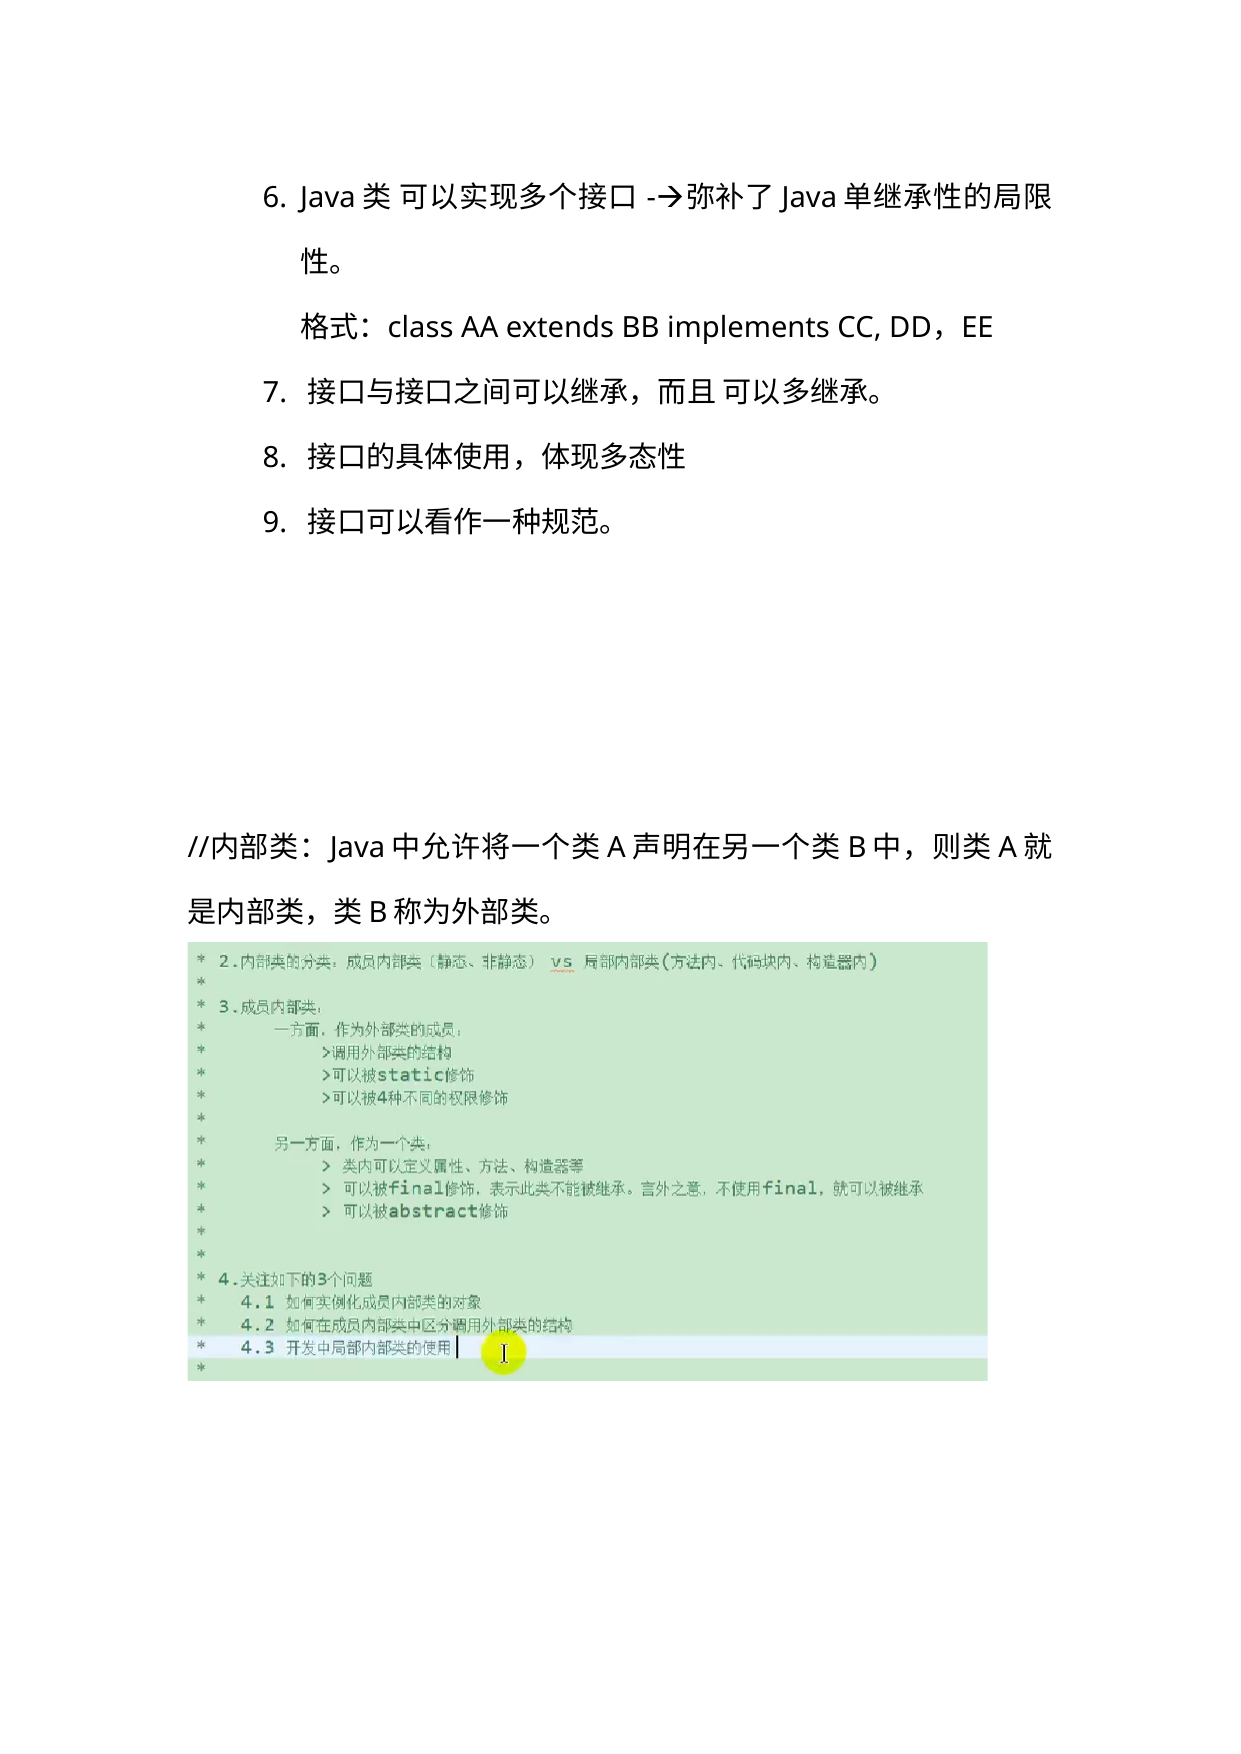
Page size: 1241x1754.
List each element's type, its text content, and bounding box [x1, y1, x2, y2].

text //内部类：Java中允许将一个类A声明在另一个类B中，则类A就是内部类，类B称为外部类。 [187, 812, 1053, 942]
list 格式：class AA extends BB implements CC, DD，EE [300, 292, 1053, 357]
list 接口与接口之间可以继承，而且 可以多继承。 [262, 357, 1053, 422]
list Java类 可以实现多个接口 -弥补了Java单继承性的局限性。 [262, 162, 1053, 292]
picture [187, 942, 988, 1381]
list 接口的具体使用，体现多态性 [262, 422, 1053, 487]
list 接口可以看作一种规范。 [262, 487, 1053, 552]
